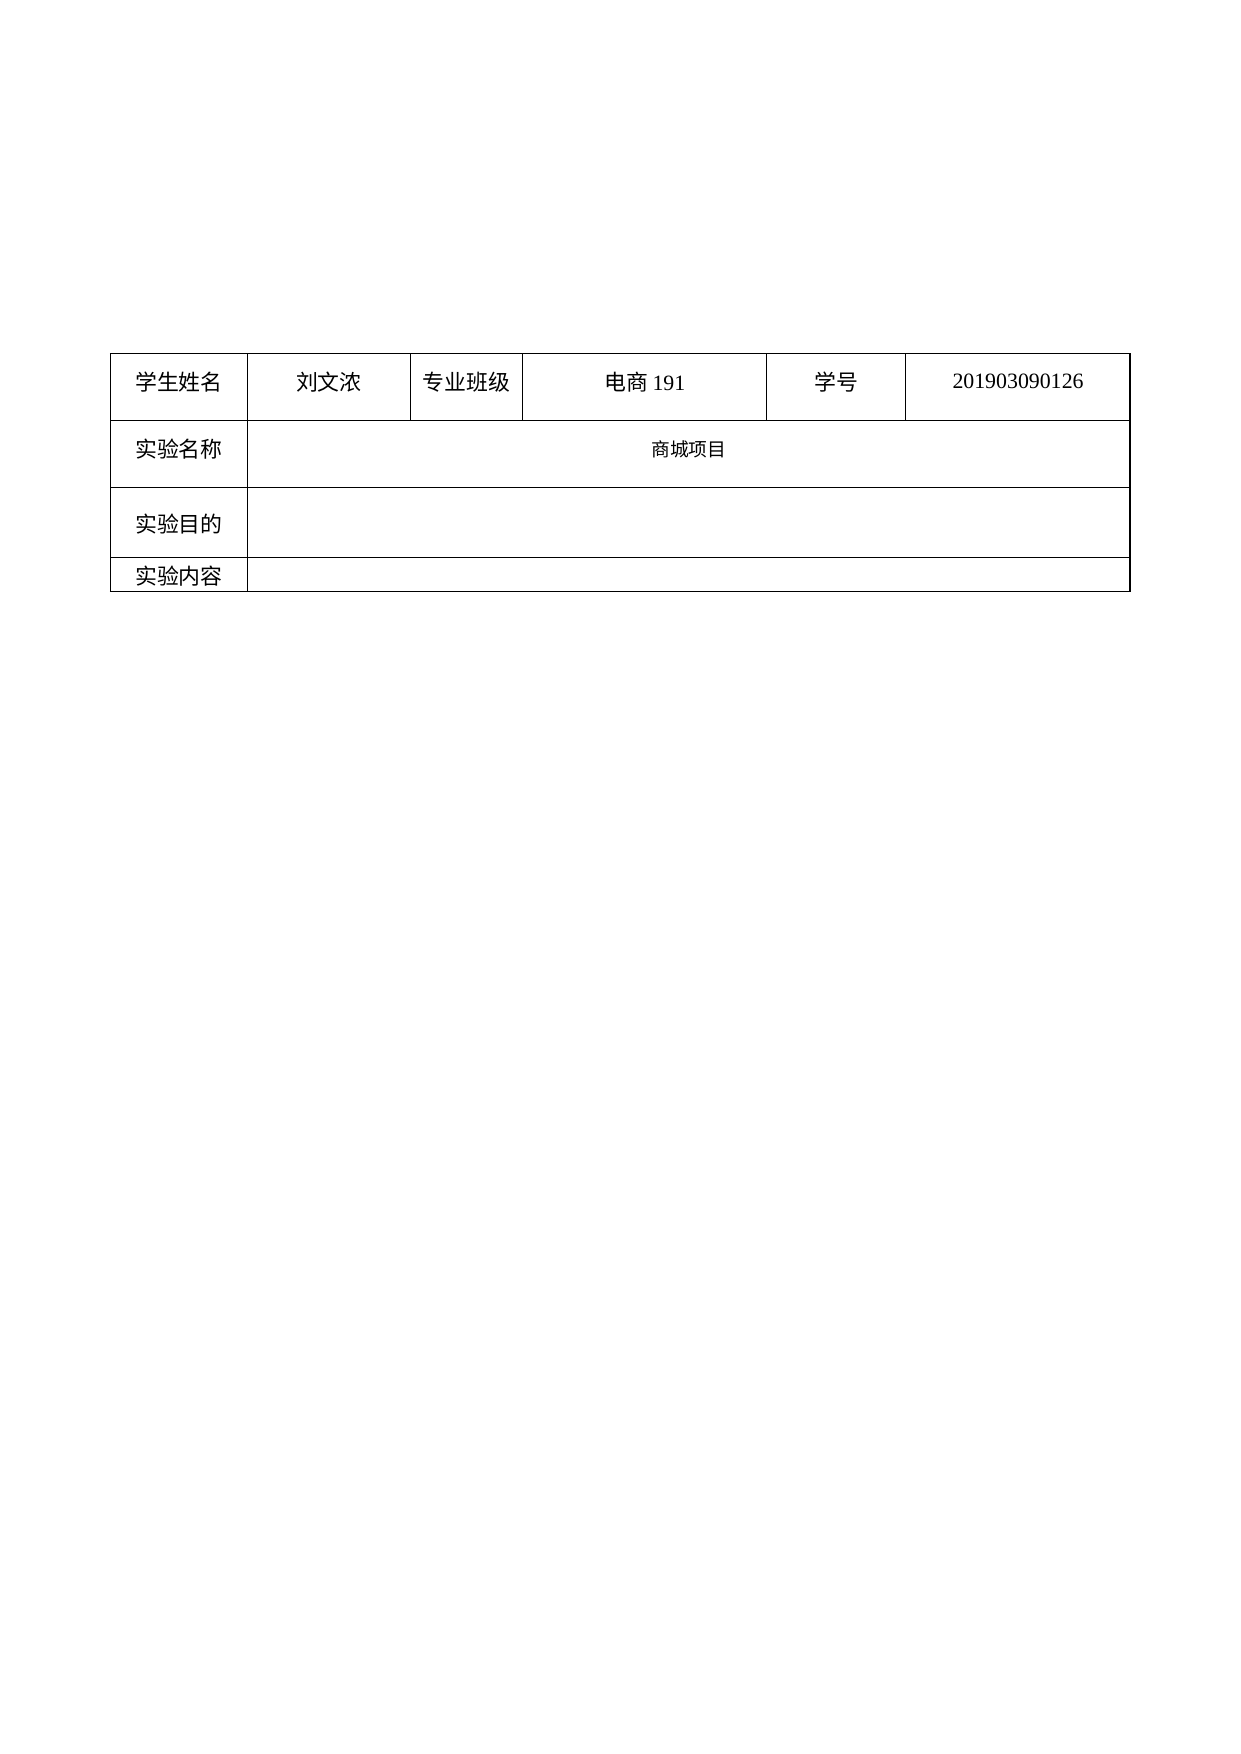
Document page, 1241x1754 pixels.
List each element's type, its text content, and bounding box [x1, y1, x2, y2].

table_cell [248, 558, 1129, 591]
table_header 学生姓名 [111, 354, 247, 420]
table_header 学号 [767, 354, 905, 420]
table_cell 商城项目 [248, 421, 1129, 487]
table_header 201903090126 [906, 354, 1129, 420]
table_header 专业班级 [411, 354, 522, 420]
table_cell 实验名称 [111, 421, 247, 487]
table_cell 实验目的 [111, 488, 247, 557]
table_cell 实验内容 [111, 558, 247, 591]
table_header 刘文浓 [248, 354, 410, 420]
table_header 电商191 [523, 354, 766, 420]
table_cell [248, 488, 1129, 557]
